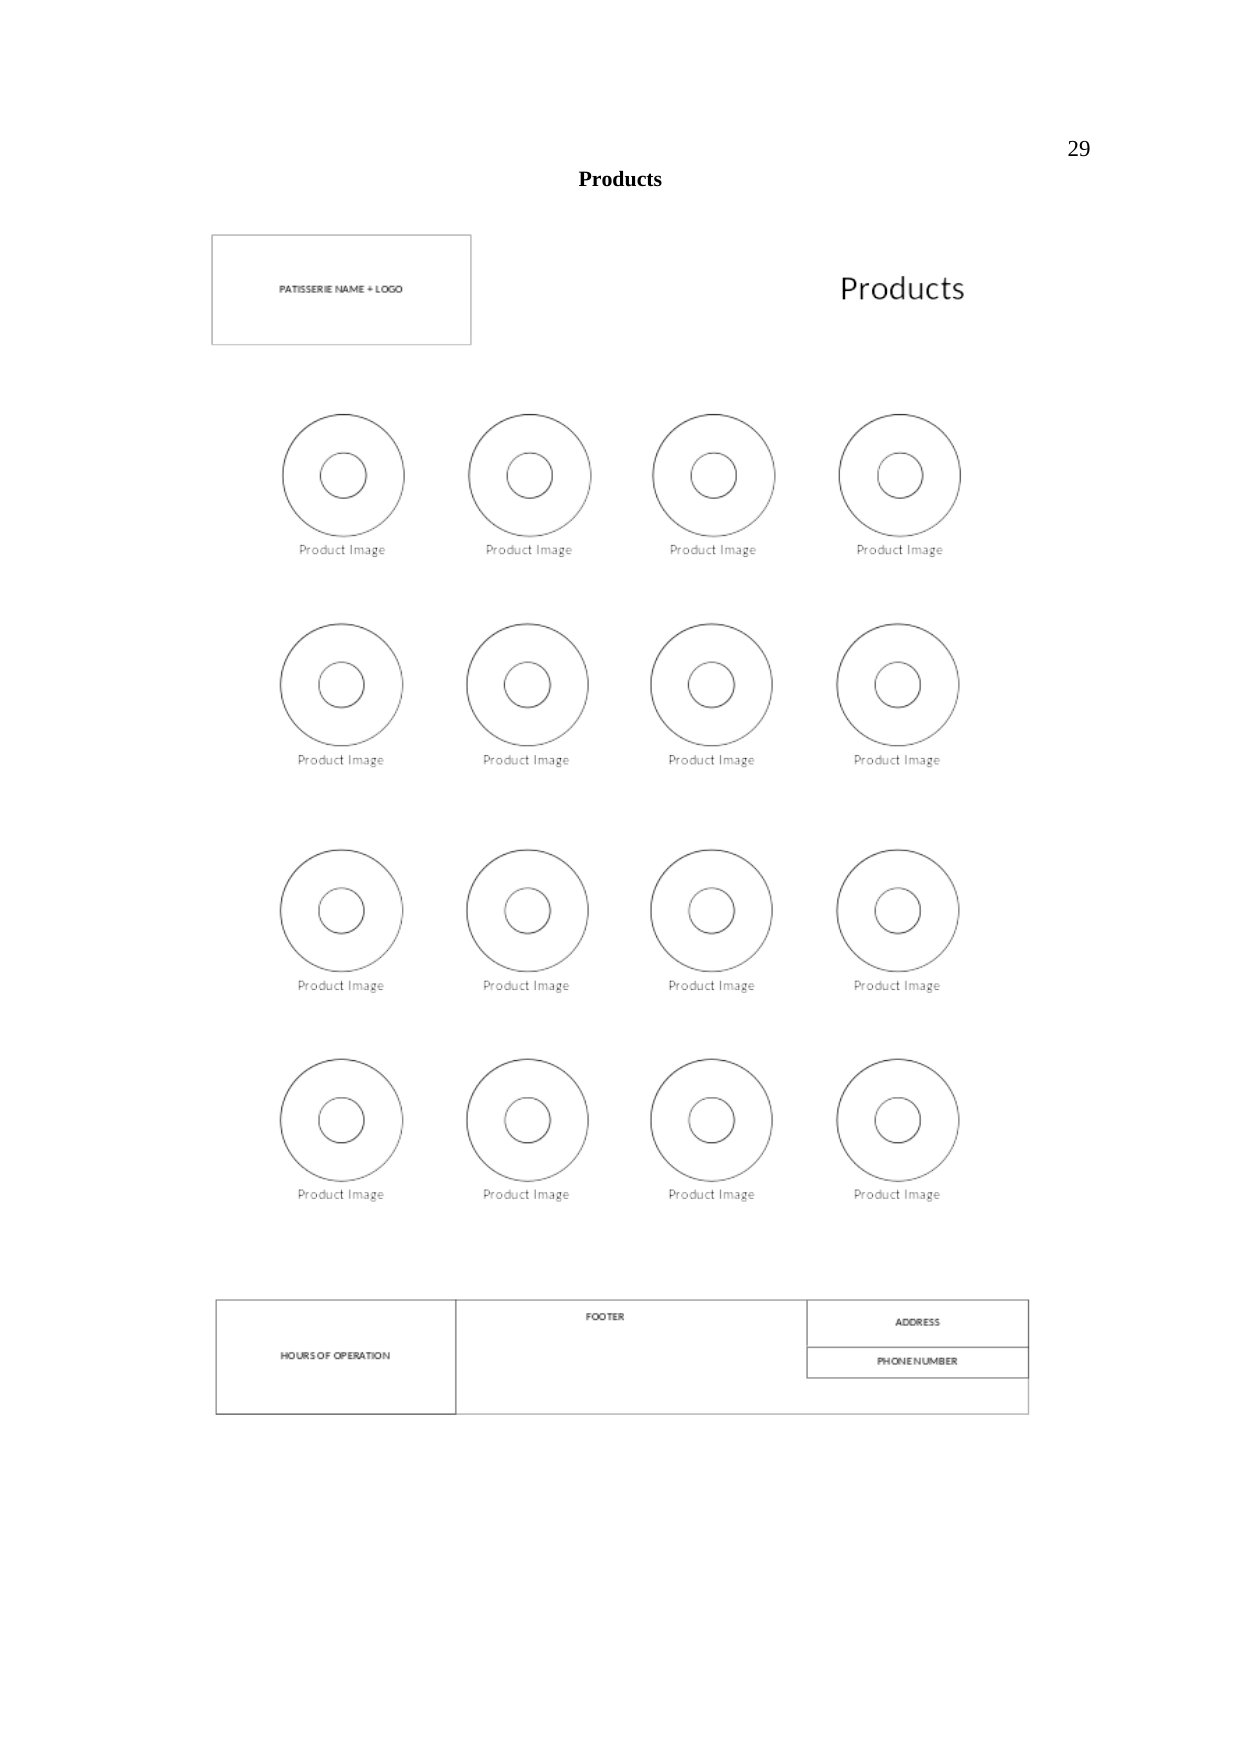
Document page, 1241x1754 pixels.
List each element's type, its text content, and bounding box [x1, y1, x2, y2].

text Products [150, 166, 1090, 191]
